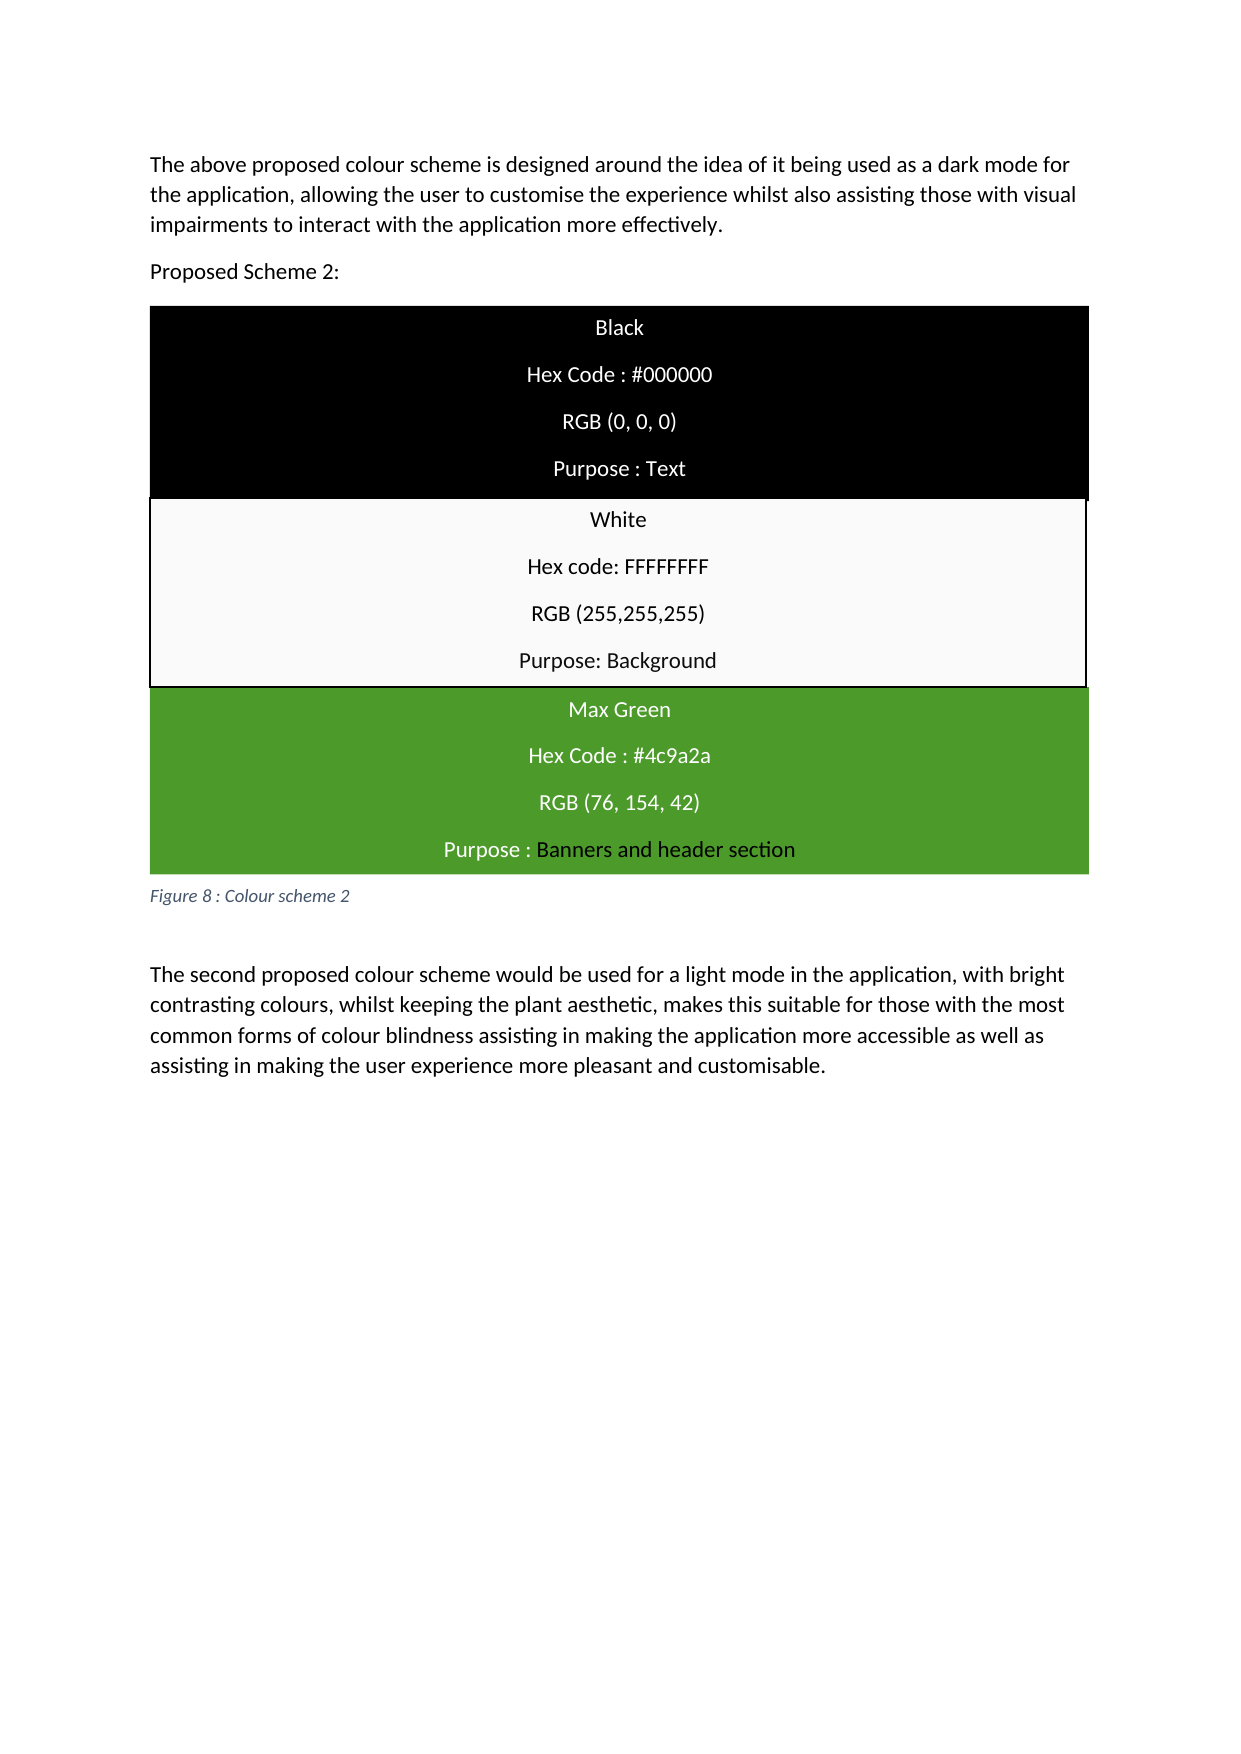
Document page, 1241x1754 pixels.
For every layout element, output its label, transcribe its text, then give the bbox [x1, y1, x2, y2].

text Proposed Scheme 2: [150, 257, 1090, 285]
text The second proposed colour scheme would be used for a light mode in the application, with bright contrasting colours, whilst keeping the plant aesthetic, makes this suitable for those with the most common forms of colour blindness assisting in making the application more accessible as well as assisting in making the user experience more pleasant and customisable. [150, 960, 1090, 1079]
text The above proposed colour scheme is designed around the idea of it being used as a dark mode for the application, allowing the user to customise the experience whilst also assisting those with visual impairments to interact with the application more effectively. [150, 150, 1090, 238]
